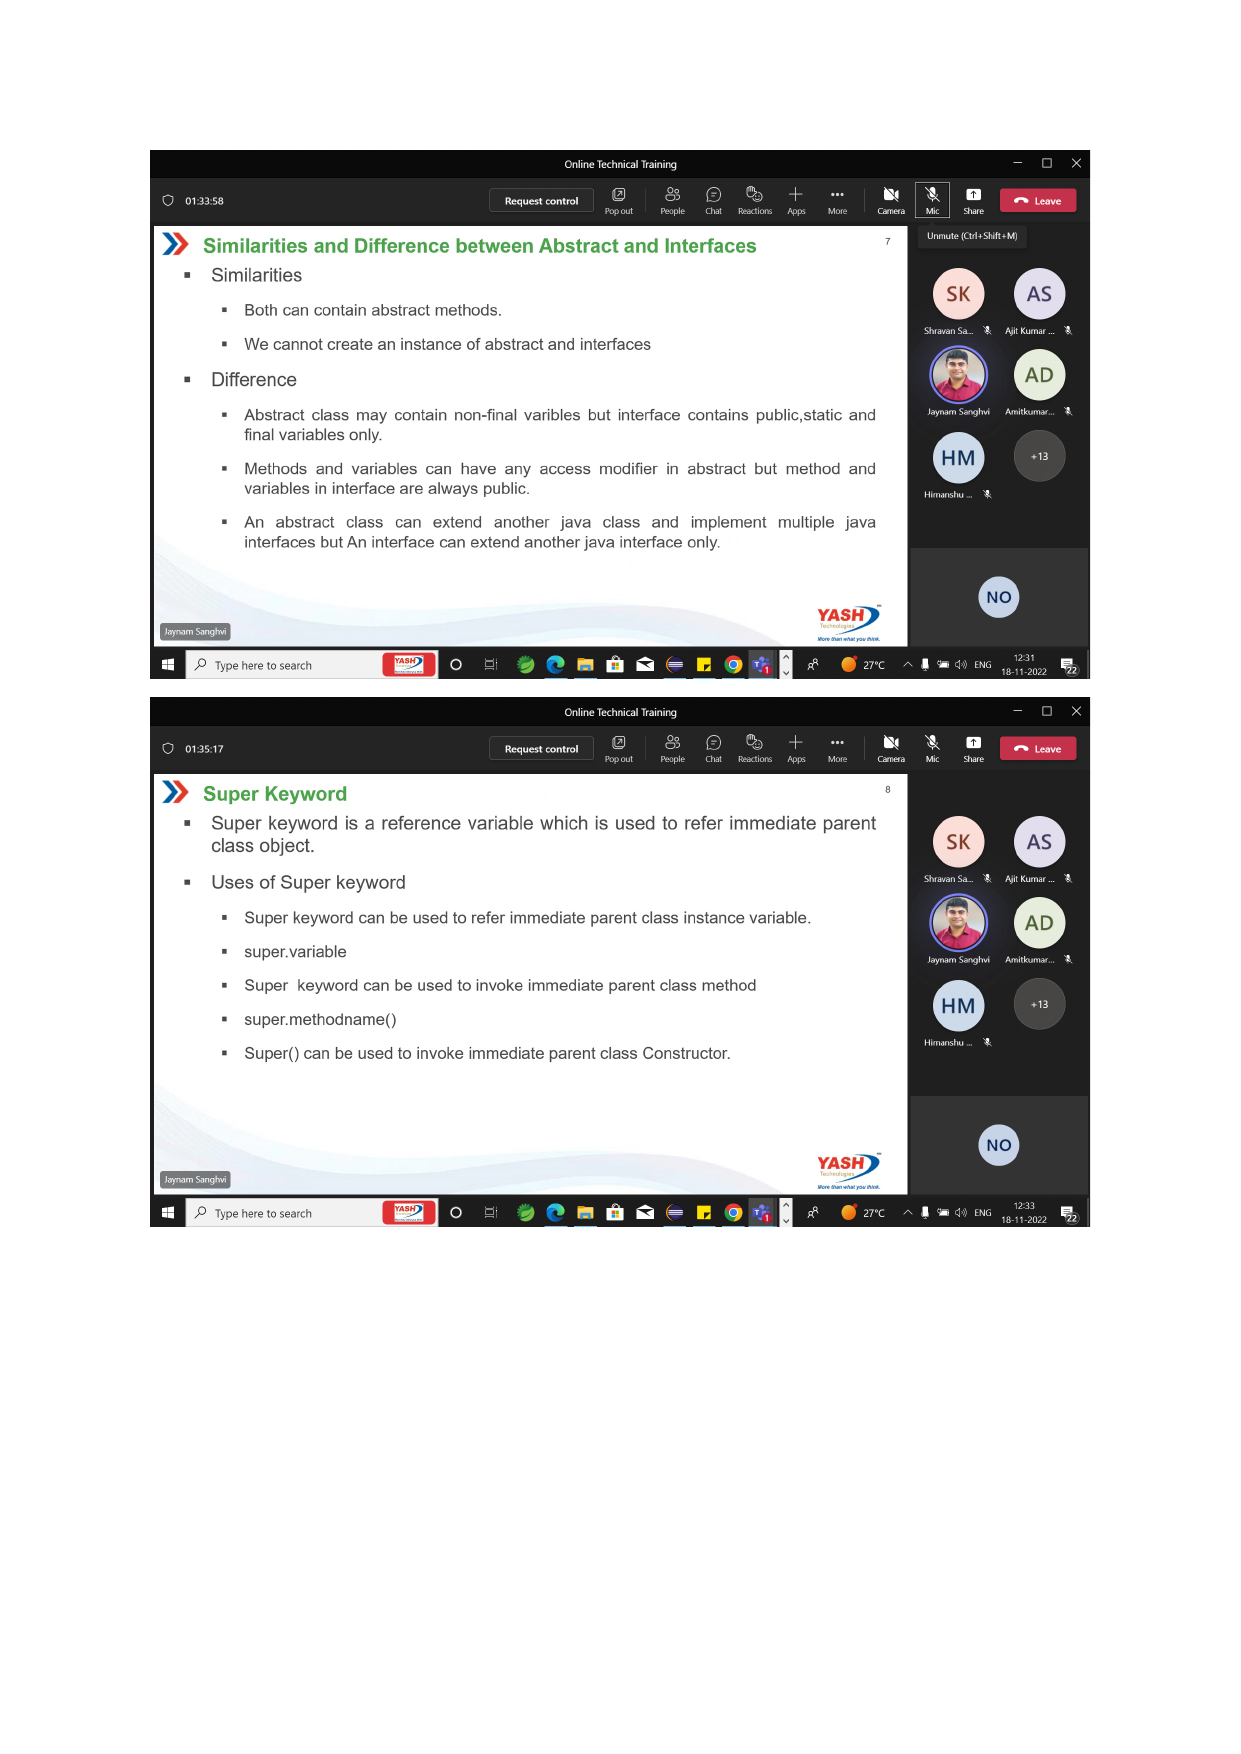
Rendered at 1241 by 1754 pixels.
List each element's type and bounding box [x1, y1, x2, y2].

picture [150, 150, 1091, 679]
picture [150, 697, 1091, 1227]
